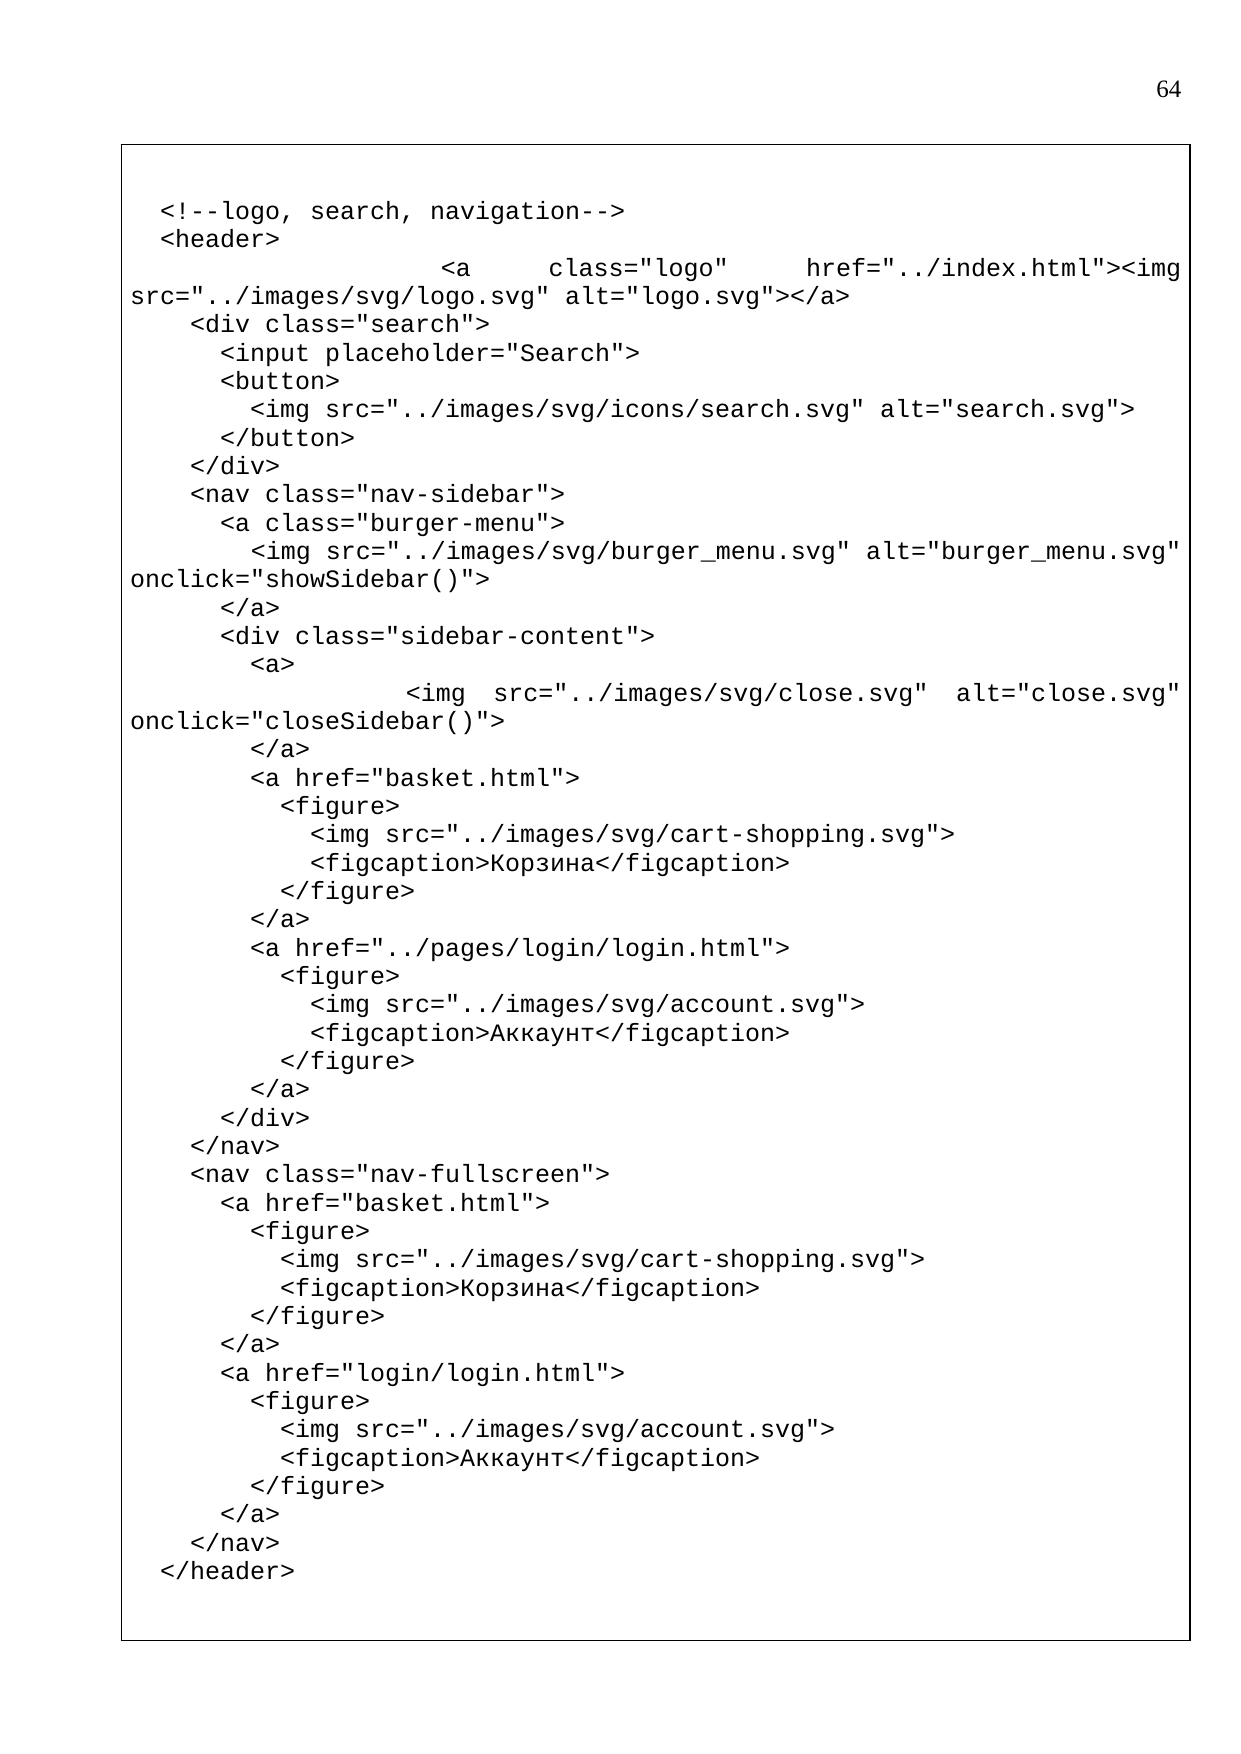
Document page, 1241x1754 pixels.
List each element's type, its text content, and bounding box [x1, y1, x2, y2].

text <figure> [130, 963, 1181, 992]
text <a href="../pages/login/login.html"> [130, 935, 1181, 963]
text </nav> [130, 1133, 1181, 1162]
text <a href="login/login.html"> [130, 1360, 1181, 1388]
text <img src="../images/svg/cart-shopping.svg"> [130, 1247, 1181, 1275]
text <a href="basket.html"> [130, 765, 1181, 793]
text <!--logo, search, navigation--> [130, 198, 1181, 227]
text </a> [130, 907, 1181, 935]
text <figcaption>Аккаунт</figcaption> [130, 1445, 1181, 1473]
text </button> [130, 425, 1181, 453]
text <a class="burger-menu"> [130, 510, 1181, 538]
text <figure> [130, 1388, 1181, 1417]
text </div> [130, 1105, 1181, 1133]
text <a> [130, 652, 1181, 680]
text </figure> [130, 1048, 1181, 1077]
text </a> [130, 1502, 1181, 1530]
text <figure> [130, 793, 1181, 822]
text <img src="../images/svg/icons/search.svg" alt="search.svg"> [130, 397, 1181, 425]
text <input placeholder="Search"> [130, 340, 1181, 368]
text <button> [130, 368, 1181, 397]
text <img src="../images/svg/cart-shopping.svg"> [130, 822, 1181, 850]
text </a> [130, 737, 1181, 765]
text </figure> [130, 878, 1181, 907]
text <figcaption>Аккаунт</figcaption> [130, 1020, 1181, 1048]
text <div class="search"> [130, 312, 1181, 340]
text </a> [130, 595, 1181, 623]
text <div class="sidebar-content"> [130, 623, 1181, 652]
text <nav class="nav-fullscreen"> [130, 1162, 1181, 1190]
text <img src="../images/svg/account.svg"> [130, 992, 1181, 1020]
text <figcaption>Корзина</figcaption> [130, 1275, 1181, 1303]
text </nav> [130, 1530, 1181, 1558]
text </a> [130, 1332, 1181, 1360]
text <img src="../images/svg/close.svg" alt="close.svg" onclick="closeSidebar()"> [130, 680, 1181, 737]
text <img src="../images/svg/account.svg"> [130, 1417, 1181, 1445]
text <nav class="nav-sidebar"> [130, 482, 1181, 510]
text </div> [130, 453, 1181, 482]
text </a> [130, 1077, 1181, 1105]
text <header> [130, 227, 1181, 255]
text </figure> [130, 1473, 1181, 1502]
text <a href="basket.html"> [130, 1190, 1181, 1218]
text <a class="logo" href="../index.html"><img src="../images/svg/logo.svg" alt="logo.svg"></a> [130, 255, 1181, 312]
text <img src="../images/svg/burger_menu.svg" alt="burger_menu.svg" onclick="showSidebar()"> [130, 538, 1181, 595]
text </header> [130, 1558, 1181, 1587]
text </figure> [130, 1303, 1181, 1332]
text <figure> [130, 1218, 1181, 1247]
text <figcaption>Корзина</figcaption> [130, 850, 1181, 878]
